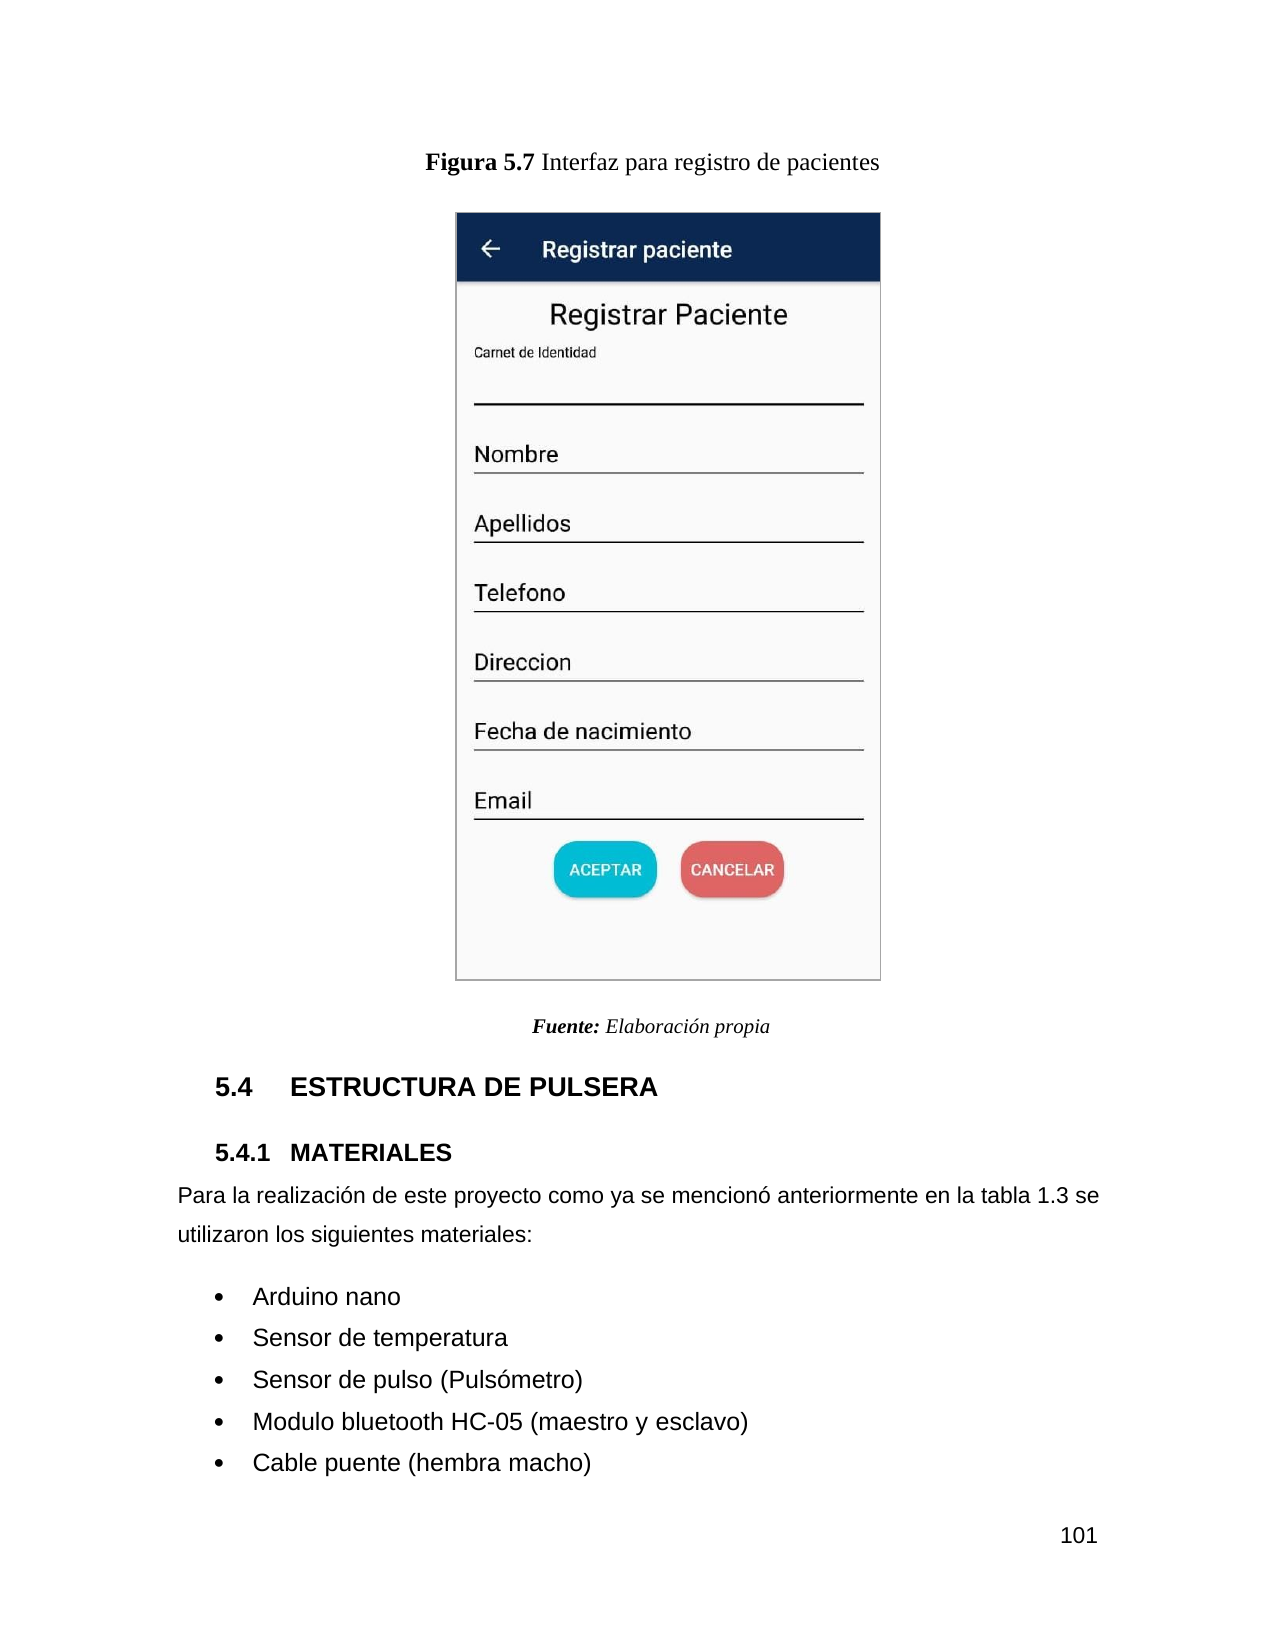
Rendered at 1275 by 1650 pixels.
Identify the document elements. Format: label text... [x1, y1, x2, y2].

list Arduino nano [215, 1281, 1152, 1310]
subtitle MATERIALES [215, 1138, 1152, 1167]
list Sensor de pulso (Pulsómetro) [215, 1365, 1152, 1393]
subtitle ESTRUCTURA DE PULSERA [215, 1071, 1152, 1102]
list Sensor de temperatura [215, 1323, 1152, 1352]
text Para la realización de este proyecto como ya se mencionó anteriormente en la tabla 1.3 se utilizaron los siguientes materiales: [177, 1182, 1152, 1247]
text Fuente: Elaboración propia [204, 1014, 1100, 1038]
list Cable puente (hembra macho) [215, 1448, 1152, 1477]
picture [457, 213, 880, 979]
text Figura 5.7 Interfaz para registro de pacientes [204, 147, 1101, 176]
list Modulo bluetooth HC-05 (maestro y esclavo) [215, 1407, 1152, 1436]
